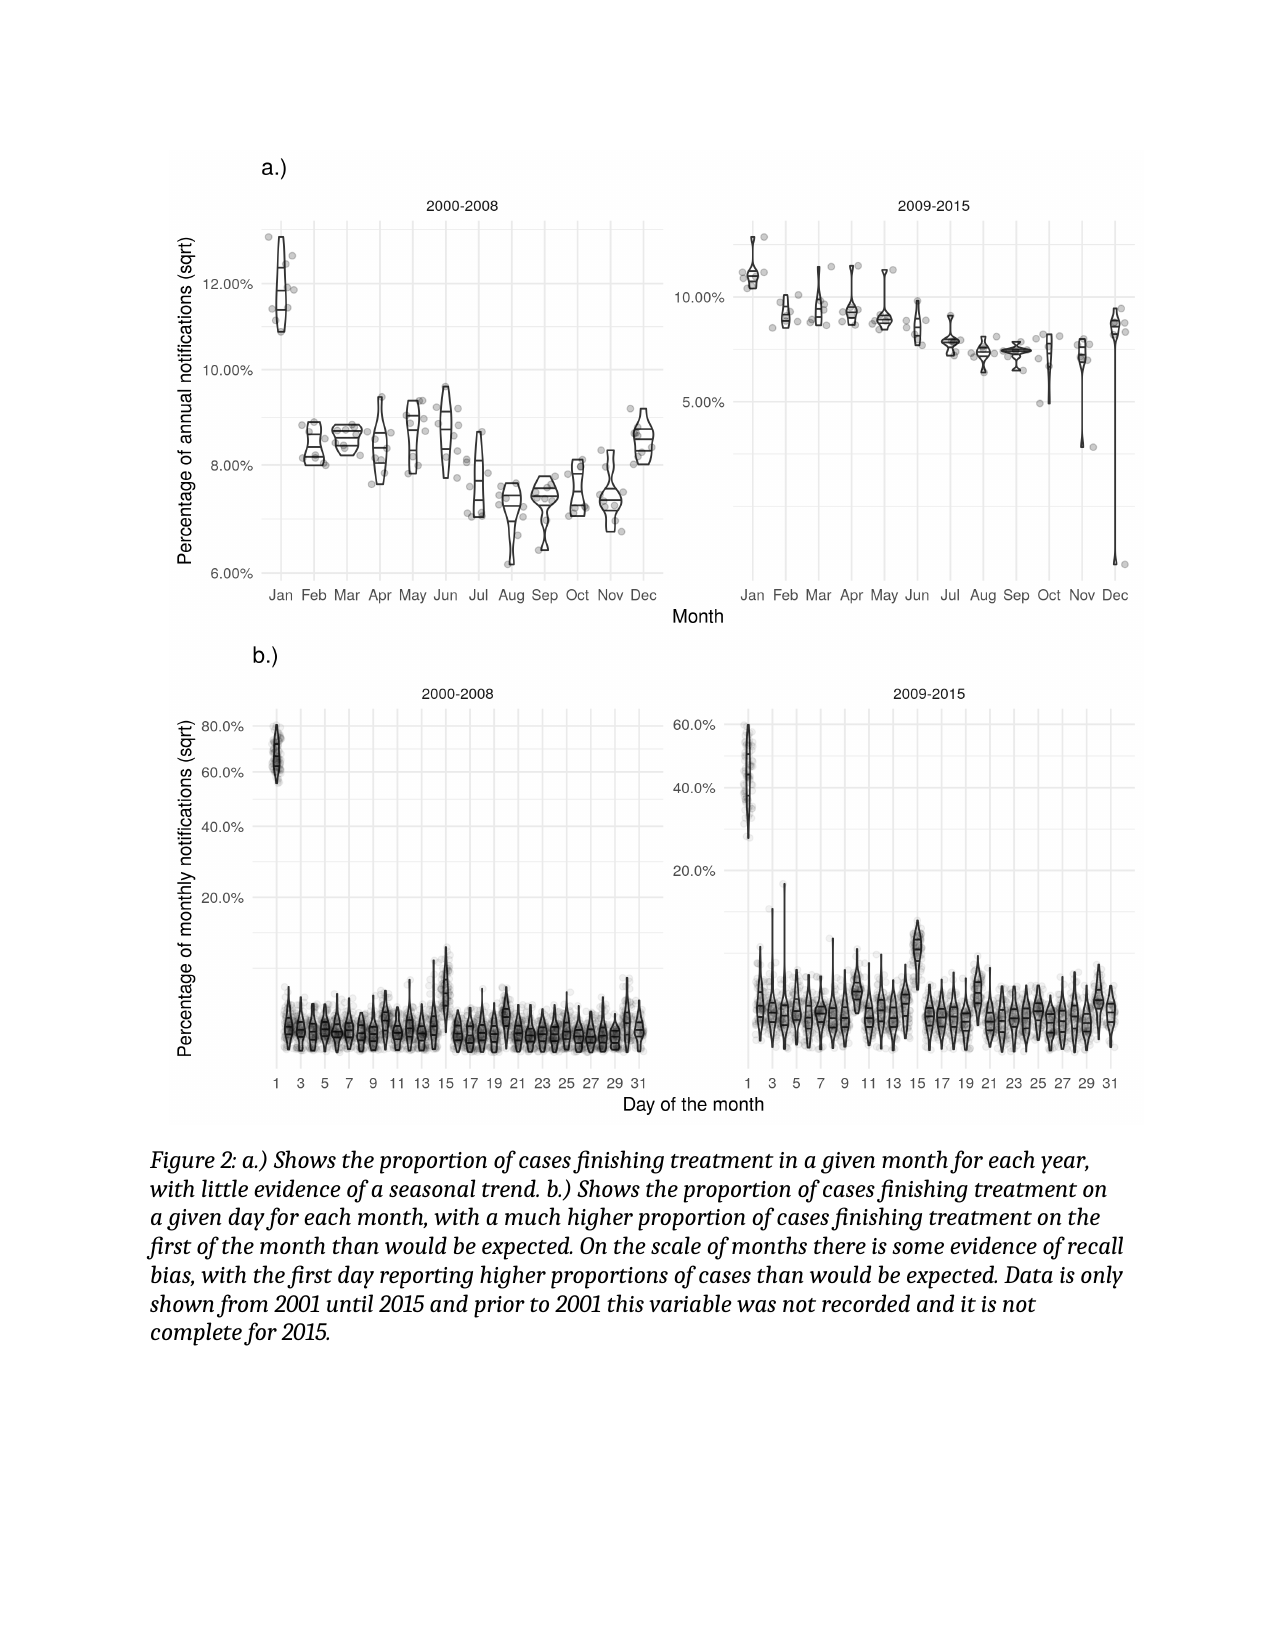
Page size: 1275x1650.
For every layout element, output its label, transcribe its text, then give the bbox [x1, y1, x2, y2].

picture [168, 150, 1144, 1125]
text Figure 2: a.) Shows the proportion of cases finishing treatment in a given month for each year, with little evidence of a seasonal trend. b.) Shows the proportion of cases finishing treatment on a given day for each month, with a much higher proportion of cases finishing treatment on the first of the month than would be expected. On the scale of months there is some evidence of recall bias, with the first day reporting higher proportions of cases than would be expected. Data is only shown from 2001 until 2015 and prior to 2001 this variable was not recorded and it is not complete for 2015. [150, 1146, 1125, 1347]
